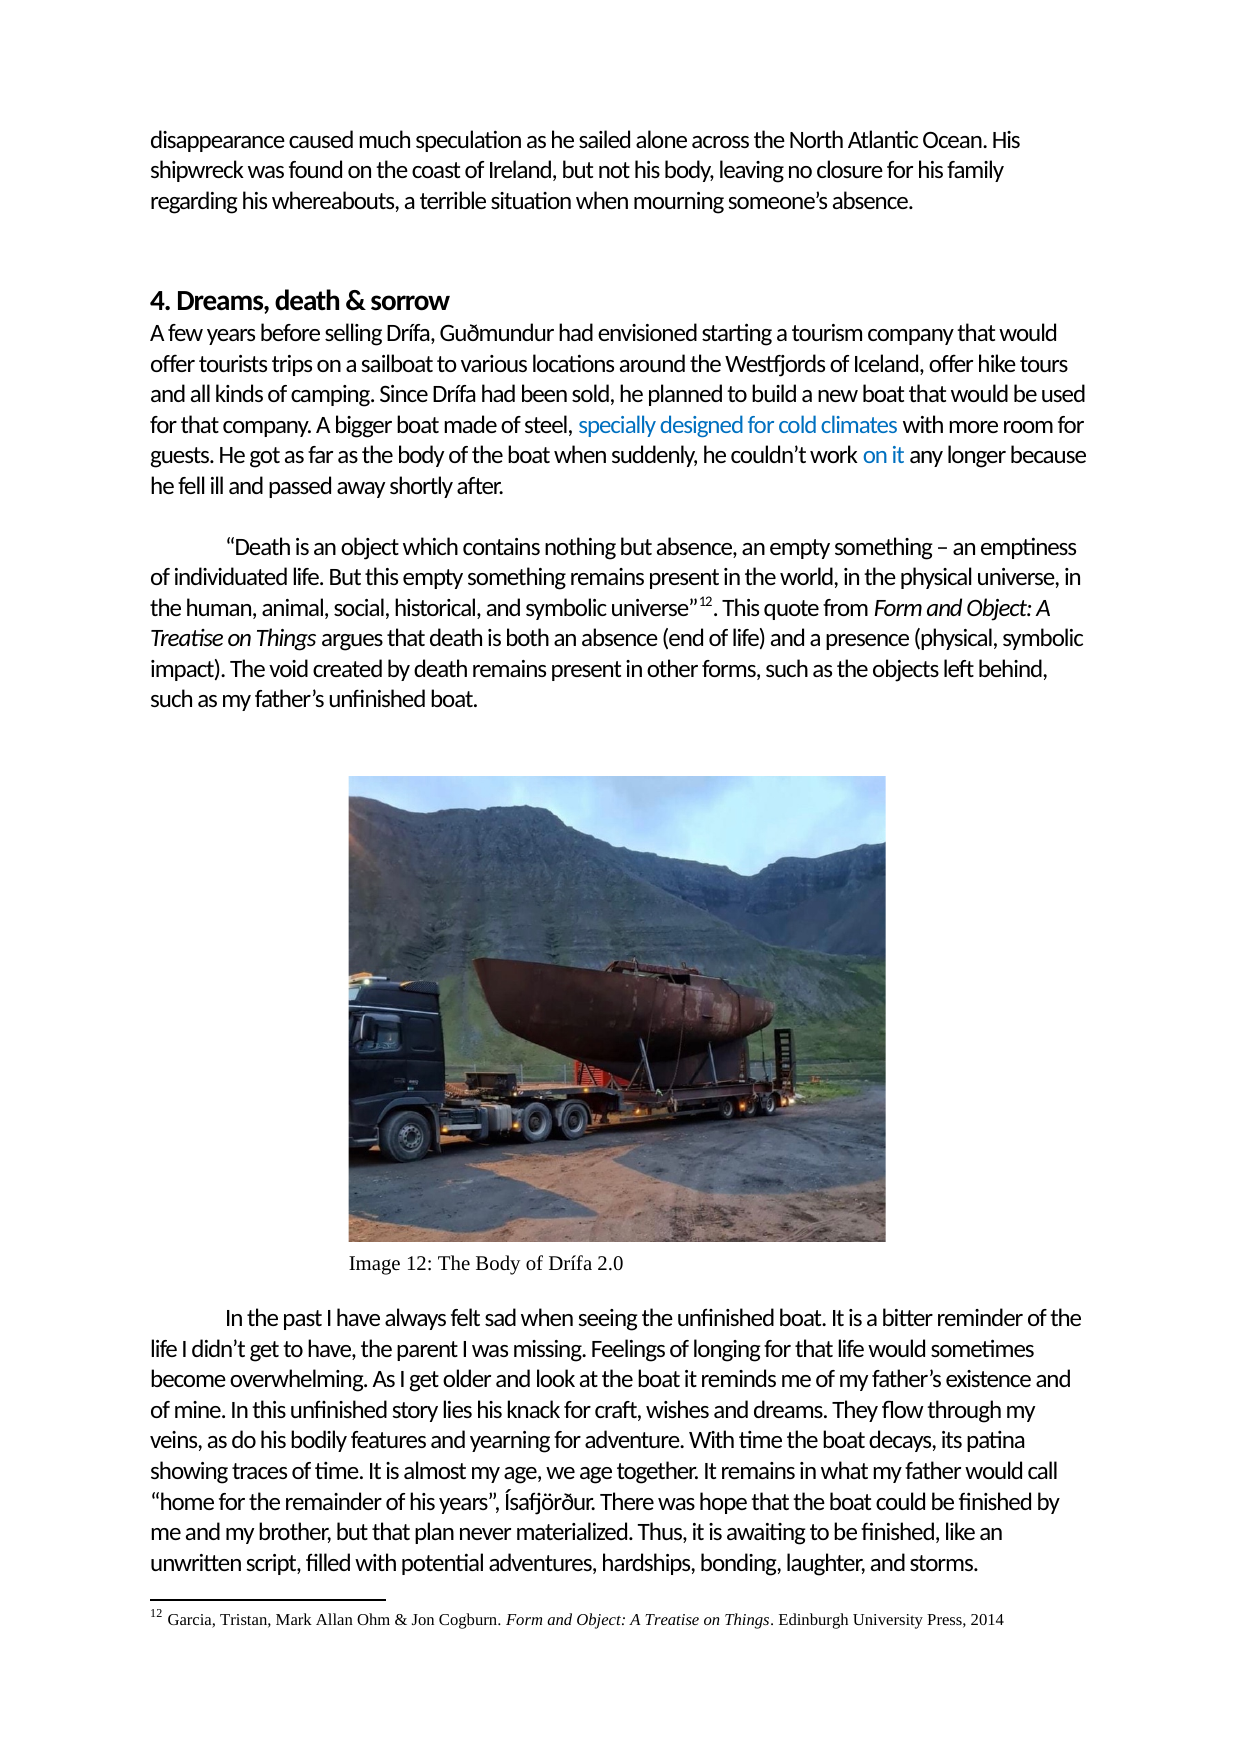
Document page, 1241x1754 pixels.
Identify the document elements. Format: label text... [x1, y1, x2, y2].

text A few years before selling Drífa, Guðmundur had envisioned starting a tourism company that would offer tourists trips on a sailboat to various locations around the Westfjords of Iceland, offer hike tours and all kinds of camping. Since Drífa had been sold, he planned to build a new boat that would be used for that company. A bigger boat made of steel, specially designed for cold climates with more room for guests. He got as far as the body of the boat when suddenly, he couldn’t work on it any longer because he fell ill and passed away shortly after. [150, 317, 1090, 501]
picture [348, 776, 886, 1242]
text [150, 124, 1090, 216]
text “Death is an object which contains nothing but absence, an empty something – an emptiness of individuated life. But this empty something remains present in the world, in the physical universe, in the human, animal, social, historical, and symbolic universe”. This quote from Form and Object: A Treatise on Things argues that death is both an absence (end of life) and a presence (physical, symbolic impact). The void created by death remains present in other forms, such as the objects left behind, such as my father’s unfinished boat. [150, 531, 1090, 714]
text In the past I have always felt sad when seeing the unfinished boat. It is a bitter reminder of the life I didn’t get to have, the parent I was missing. Feelings of longing for that life would sometimes become overwhelming. As I get older and look at the boat it reminds me of my father’s existence and of mine. In this unfinished story lies his knack for craft, wishes and dreams. They flow through my veins, as do his bodily features and yearning for adventure. With time the boat decays, its patina showing traces of time. It is almost my age, we age together. It remains in what my father would call “home for the remainder of his years”, Ísafjörður. There was hope that the boat could be finished by me and my brother, but that plan never materialized. Thus, it is awaiting to be finished, like an unwritten script, filled with potential adventures, hardships, bonding, laughter, and storms. [150, 1302, 1090, 1577]
text 4. Dreams, death & sorrow [150, 282, 1090, 317]
